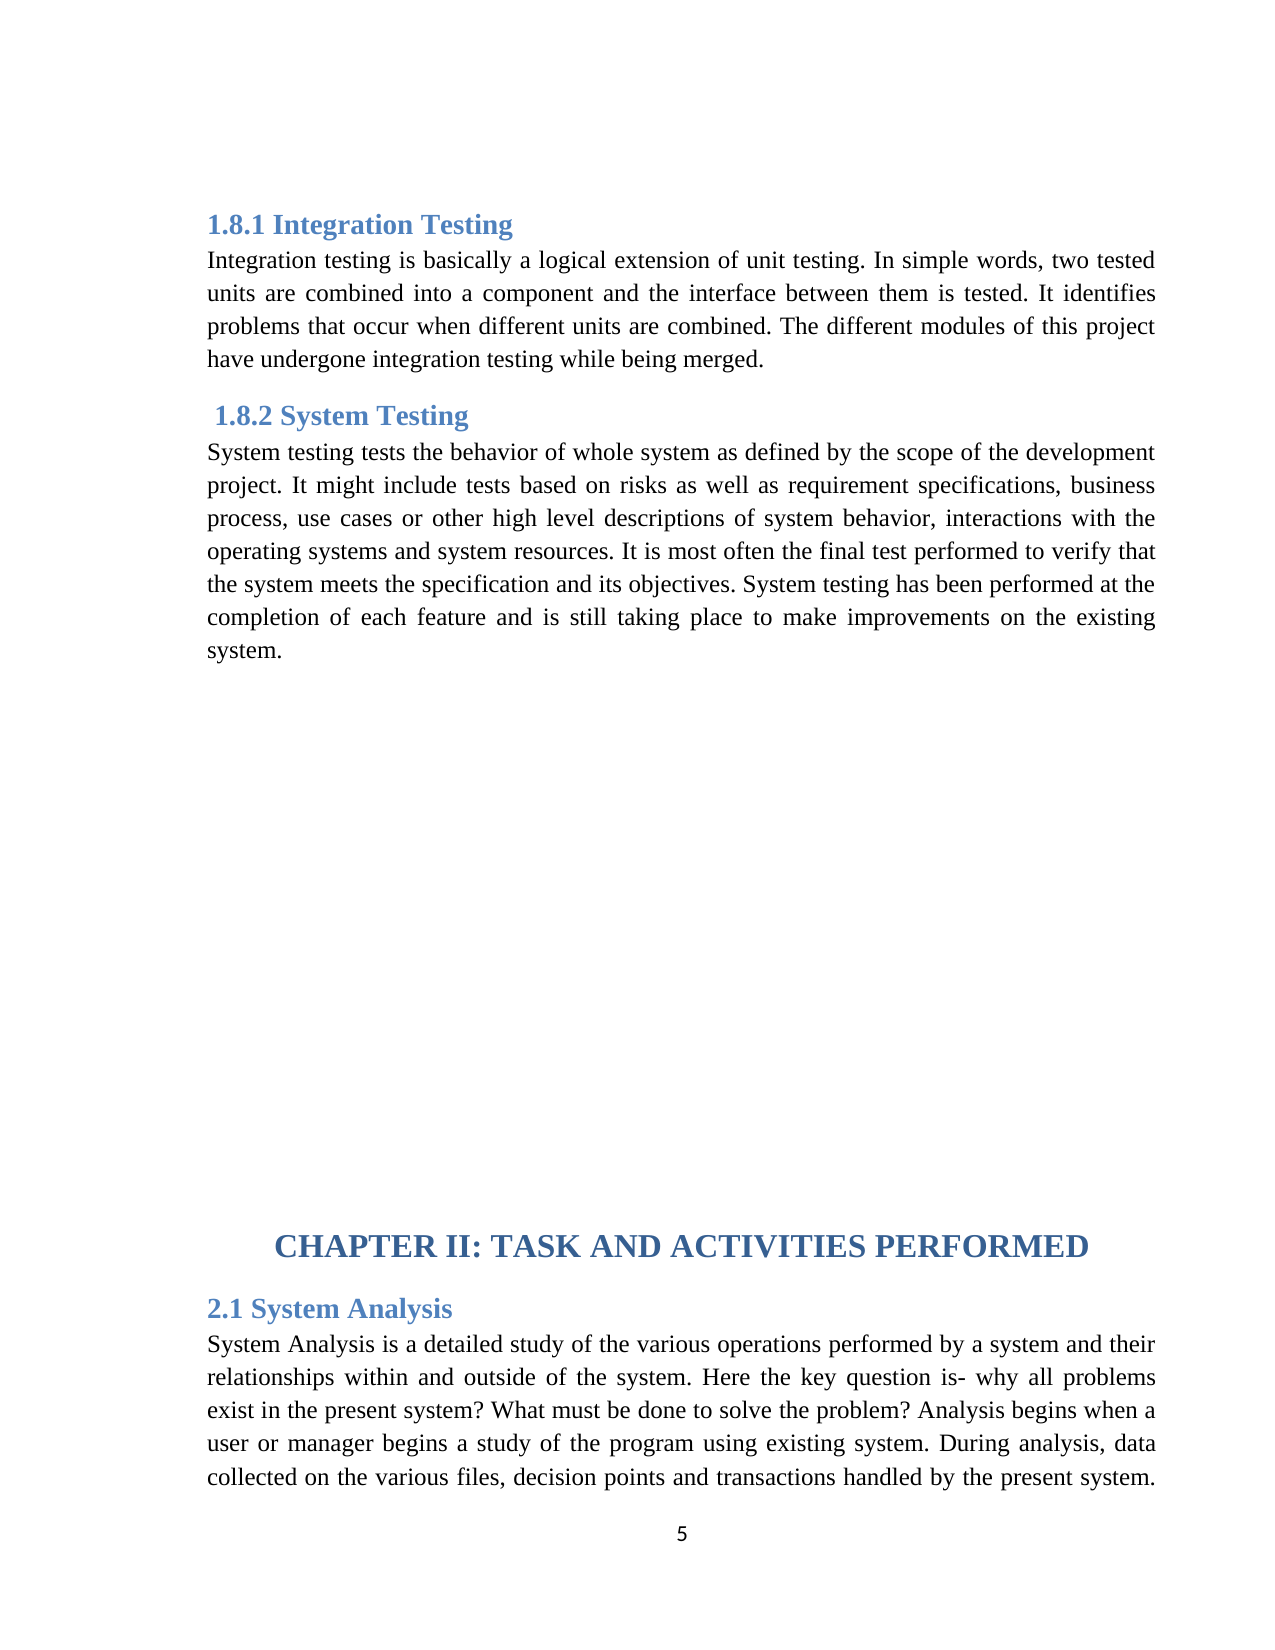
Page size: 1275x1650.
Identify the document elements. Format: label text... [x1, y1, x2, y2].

text Integration testing is basically a logical extension of unit testing. In simple words, two tested units are combined into a component and the interface between them is tested. It identifies problems that occur when different units are combined. The different modules of this project have undergone integration testing while being merged. [207, 245, 1157, 373]
subtitle CHAPTER II: TASK AND ACTIVITIES PERFORMED [207, 1226, 1157, 1264]
subtitle 1.8.1 Integration Testing [207, 207, 1157, 240]
text System testing tests the behavior of whole system as defined by the scope of the development project. It might include tests based on risks as well as requirement specifications, business process, use cases or other high level descriptions of system behavior, interactions with the operating systems and system resources. It is most often the final test performed to verify that the system meets the specification and its objectives. System testing has been performed at the completion of each feature and is still taking place to make improvements on the existing system. [207, 437, 1157, 664]
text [207, 1329, 1157, 1490]
subtitle 2.1 System Analysis [207, 1291, 1157, 1324]
subtitle 1.8.2 System Testing [207, 398, 1157, 432]
